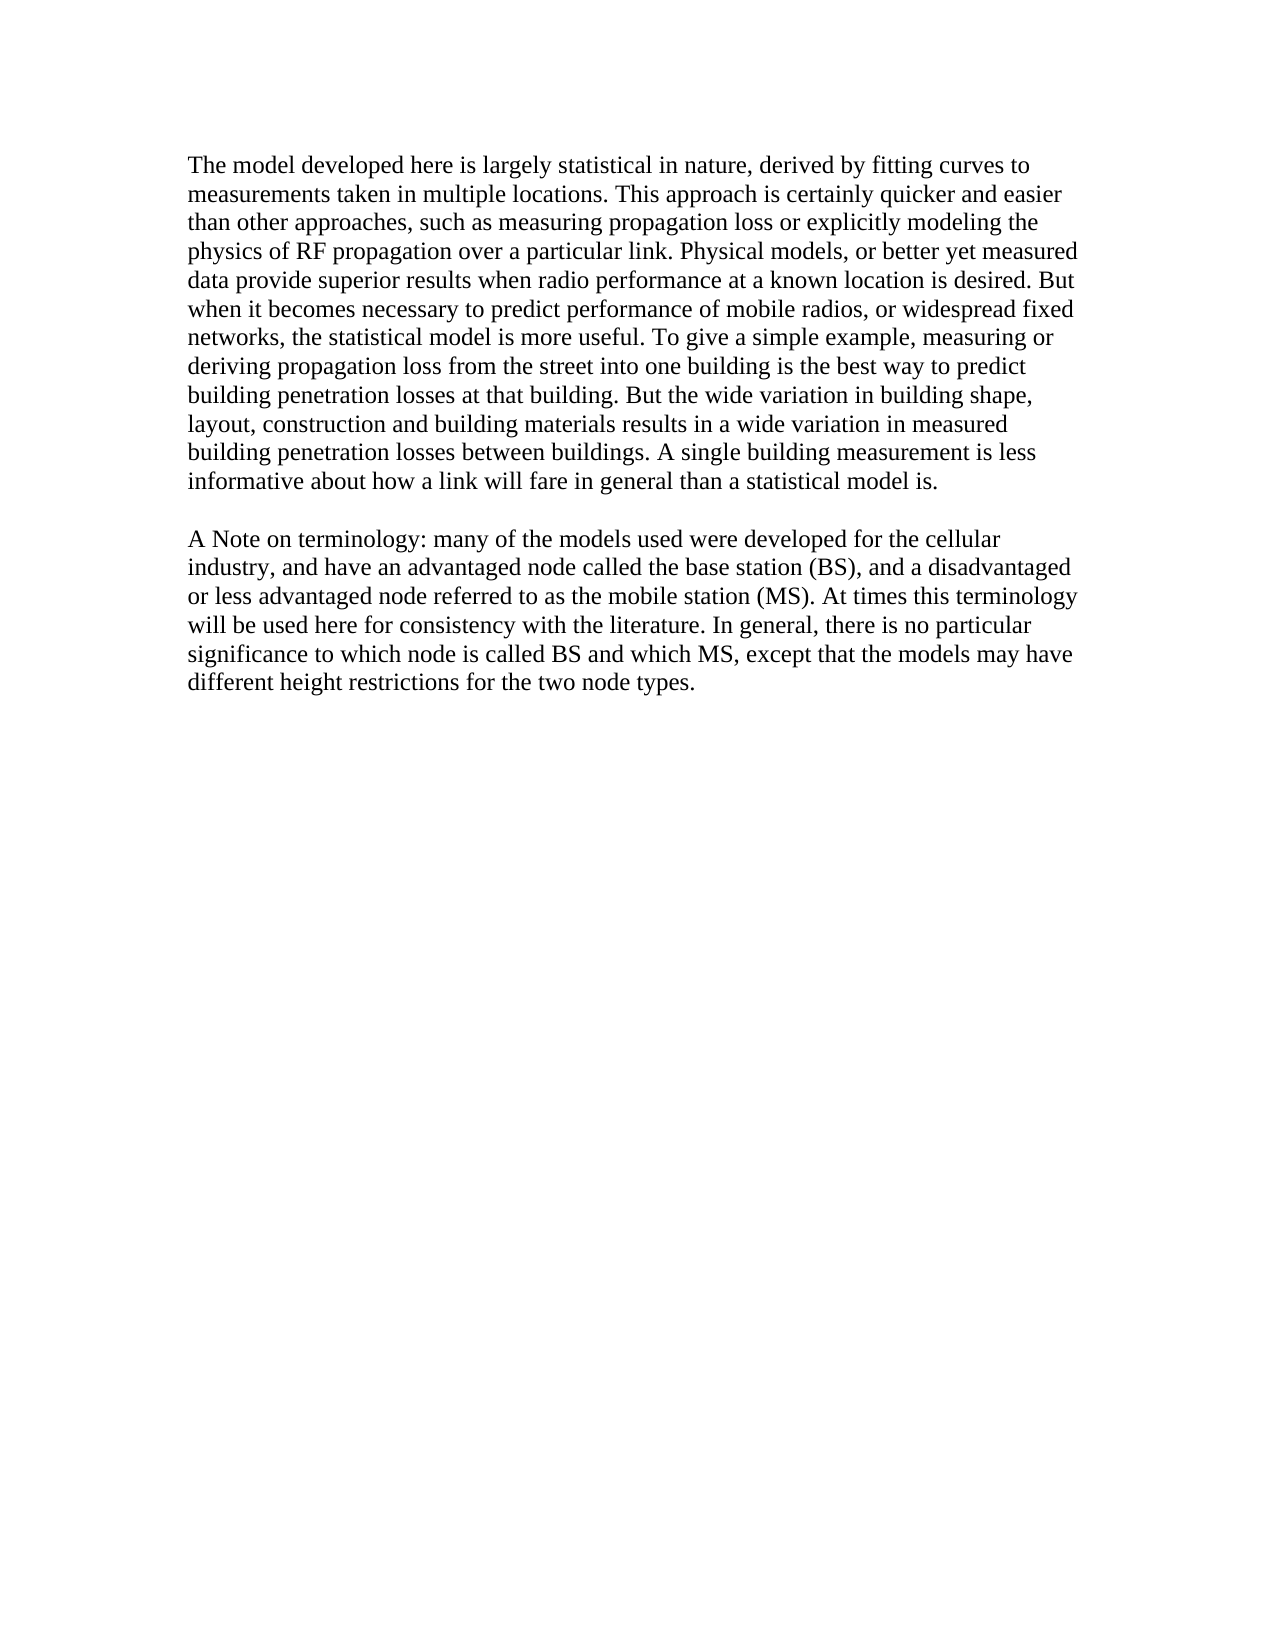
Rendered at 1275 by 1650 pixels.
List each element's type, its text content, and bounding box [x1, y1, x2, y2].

text A Note on terminology: many of the models used were developed for the cellular industry, and have an advantaged node called the base station (BS), and a disadvantaged or less advantaged node referred to as the mobile station (MS). At times this terminology will be used here for consistency with the literature. In general, there is no particular significance to which node is called BS and which MS, except that the models may have different height restrictions for the two node types. [187, 524, 1087, 696]
text The model developed here is largely statistical in nature, derived by fitting curves to measurements taken in multiple locations. This approach is certainly quicker and easier than other approaches, such as measuring propagation loss or explicitly modeling the physics of RF propagation over a particular link. Physical models, or better yet measured data provide superior results when radio performance at a known location is desired. But when it becomes necessary to predict performance of mobile radios, or widespread fixed networks, the statistical model is more useful. To give a simple example, measuring or deriving propagation loss from the street into one building is the best way to predict building penetration losses at that building. But the wide variation in building shape, layout, construction and building materials results in a wide variation in measured building penetration losses between buildings. A single building measurement is less informative about how a link will fare in general than a statistical model is. [187, 150, 1087, 495]
